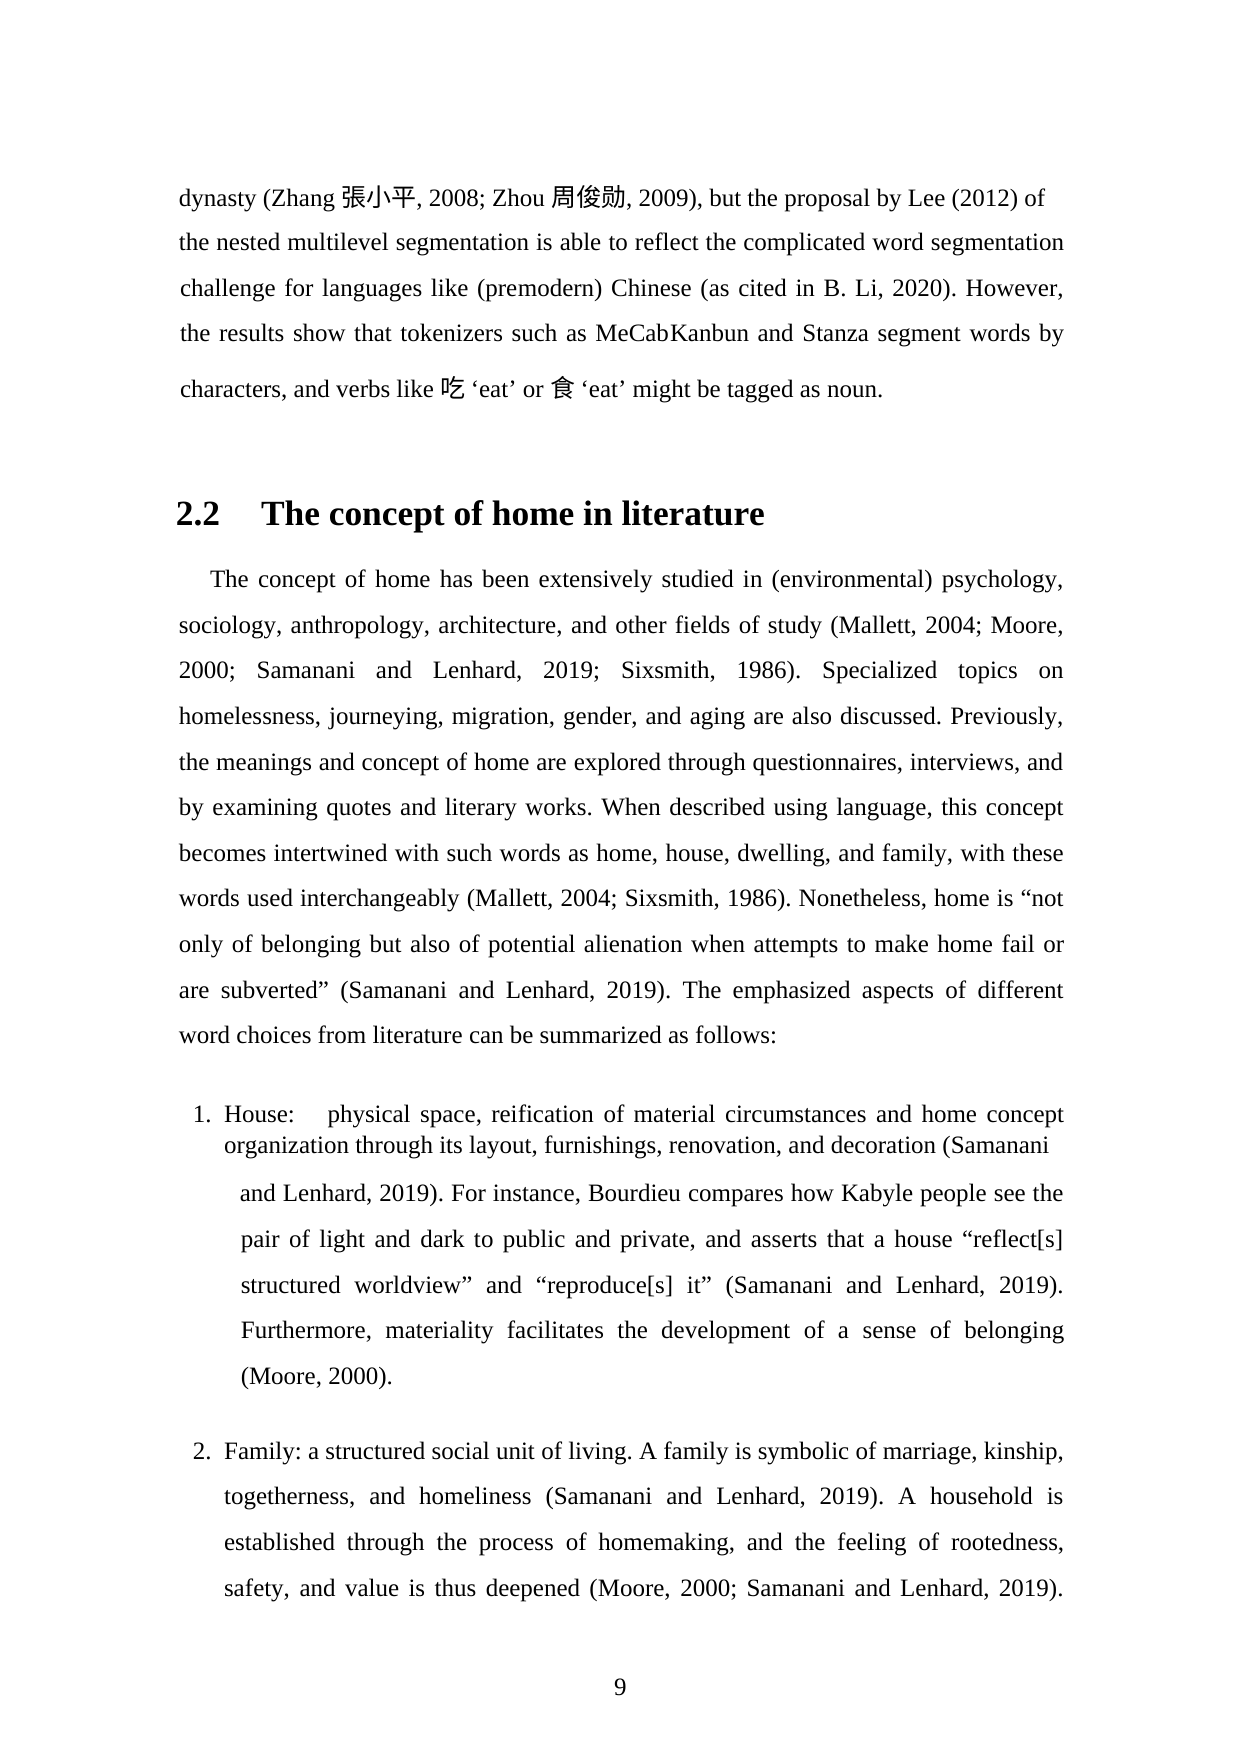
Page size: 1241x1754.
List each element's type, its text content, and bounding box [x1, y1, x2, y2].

text and Lenhard, 2019). For instance, Bourdieu compares how Kabyle people see the pair of light and dark to public and private, and asserts that a house “reflect[s] structured worldview” and “reproduce[s] it” (Samanani and Lenhard, 2019). Furthermore, materiality facilitates the development of a sense of belonging (Moore, 2000). [239, 1178, 1064, 1390]
text dynasty (Zhang 張小平, 2008; Zhou 周俊勋, 2009), but the proposal by Lee (2012) of [179, 177, 1064, 213]
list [193, 1436, 1064, 1601]
subtitle 2.2 The concept of home in literature [176, 492, 1119, 533]
text The concept of home has been extensively studied in (environmental) psychology, sociology, anthropology, architecture, and other fields of study (Mallett, 2004; Moore, 2000; Samanani and Lenhard, 2019; Sixsmith, 1986). Specialized topics on homelessness, journeying, migration, gender, and aging are also discussed. Previously, the meanings and concept of home are explored through questionnaires, interviews, and by examining quotes and literary works. When described using language, this concept becomes intertwined with such words as home, house, dwelling, and family, with these words used interchangeably (Mallett, 2004; Sixsmith, 1986). Nonetheless, home is “not only of belonging but also of potential alienation when attempts to make home fail or are subverted” (Samanani and Lenhard, 2019). The emphasized aspects of different word choices from literature can be summarized as follows: [179, 564, 1064, 1049]
text the nested multi­level segmentation is able to reflect the complicated word segmentation challenge for languages like (pre­modern) Chinese (as cited in B. Li, 2020). However, the results show that tokenizers such as MeCab­Kanbun and Stanza segment words by characters, and verbs like 吃 ‘eat’ or 食 ‘eat’ might be tagged as noun. [179, 227, 1064, 405]
list House: physical space, reification of material circumstances and home concept organization through its layout, furnishings, renovation, and decoration (Samanani [193, 1099, 1064, 1159]
